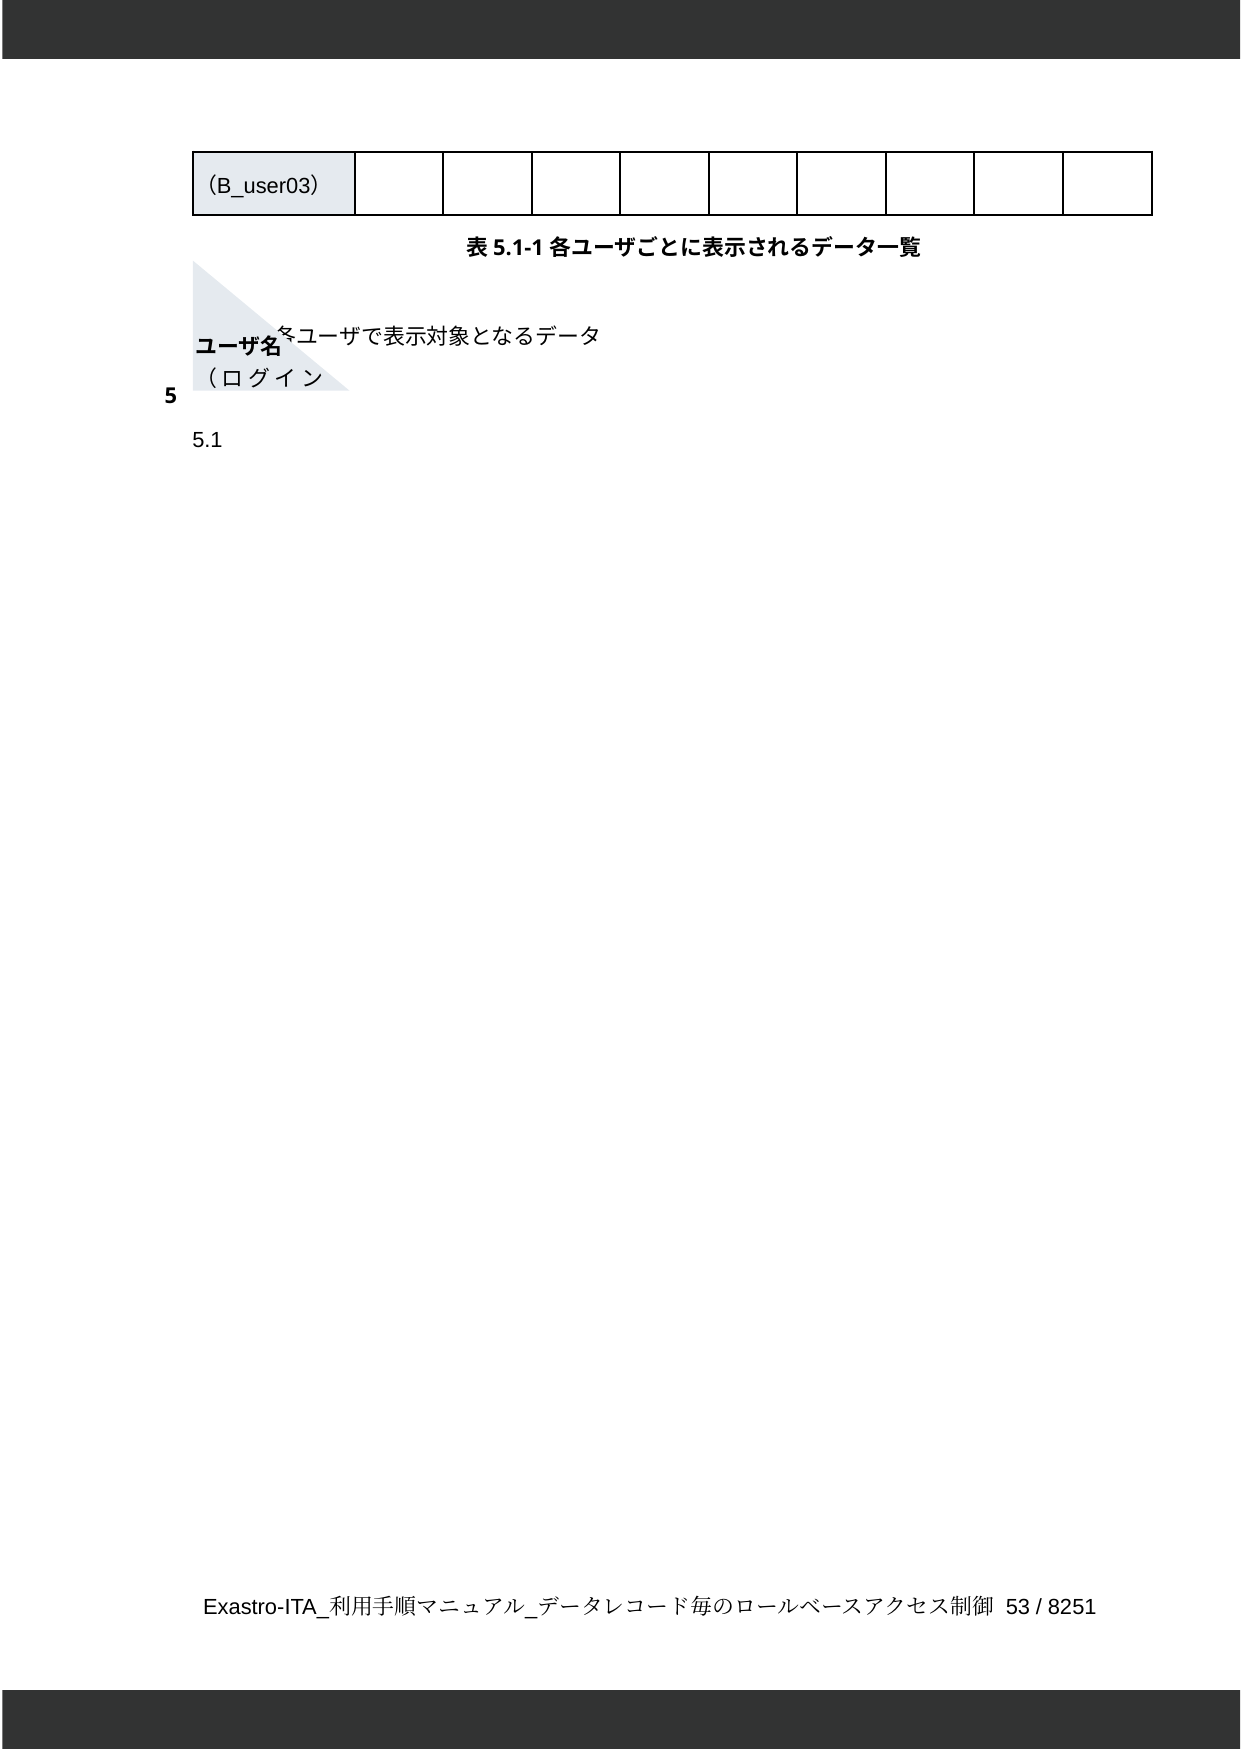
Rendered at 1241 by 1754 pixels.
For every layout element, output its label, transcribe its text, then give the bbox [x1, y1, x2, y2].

table_cell [356, 153, 442, 214]
table_cell ◆ [1064, 153, 1151, 214]
list ◆：各ユーザで表示対象となるデータ [248, 305, 1152, 365]
list 表 5.1-1 各ユーザごとに表示されるデータ一覧 [235, 216, 1152, 275]
picture [2, 1690, 1241, 1749]
table_cell ◆ [975, 153, 1062, 214]
table_cell [710, 153, 796, 214]
picture [2, 0, 1241, 59]
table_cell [194, 153, 354, 214]
table_cell [533, 153, 619, 214]
table_cell [444, 153, 531, 214]
table_cell ◆ [798, 153, 885, 214]
table_cell [621, 153, 708, 214]
table_cell [887, 153, 973, 214]
